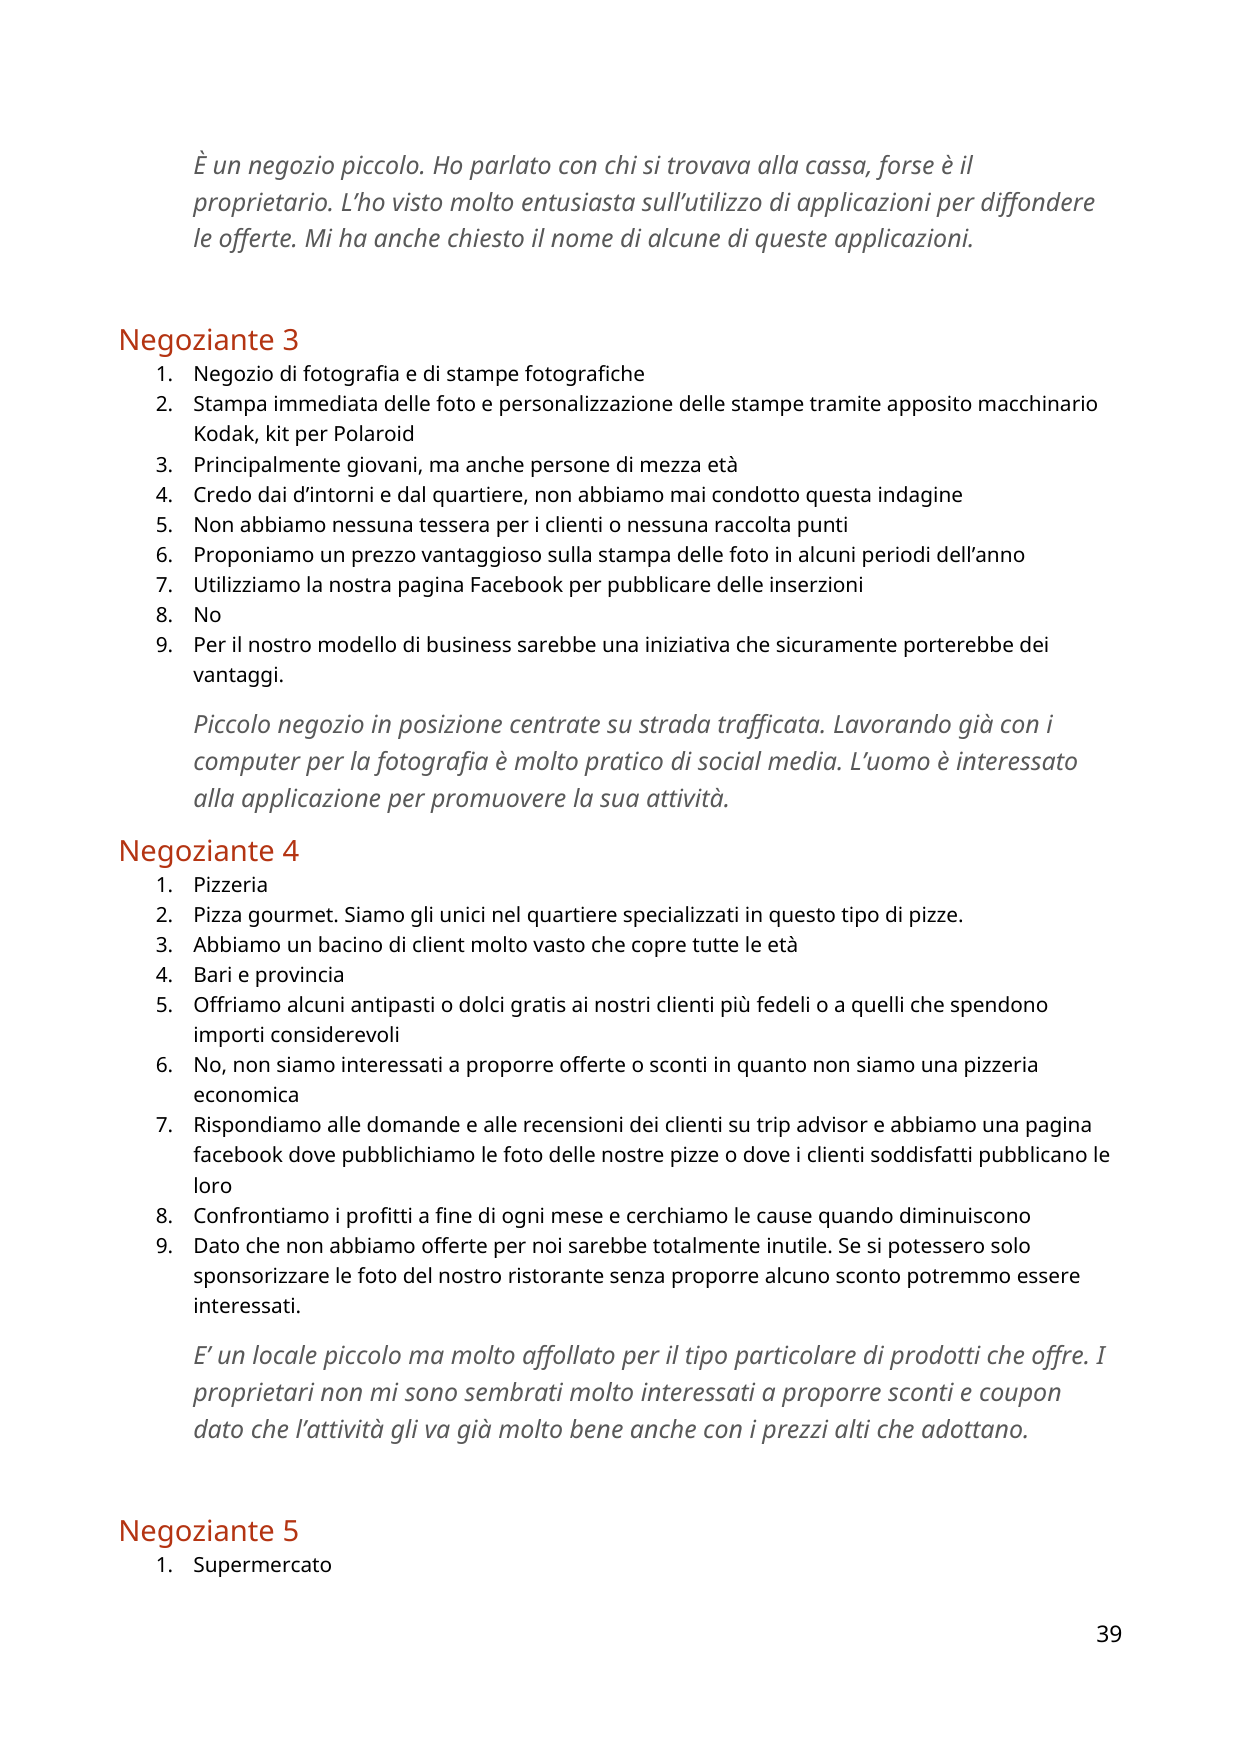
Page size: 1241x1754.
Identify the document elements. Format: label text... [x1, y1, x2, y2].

list Offriamo alcuni antipasti o dolci gratis ai nostri clienti più fedeli o a quelli che spendono importi considerevoli [156, 990, 1122, 1049]
list Negozio di fotografia e di stampe fotografiche [156, 359, 1122, 388]
list Bari e provincia [156, 960, 1122, 988]
list Credo dai d’intorni e dal quartiere, non abbiamo mai condotto questa indagine [156, 480, 1122, 508]
list Pizza gourmet. Siamo gli unici nel quartiere specializzati in questo tipo di pizze. [156, 900, 1122, 928]
list Non abbiamo nessuna tessera per i clienti o nessuna raccolta punti [156, 510, 1122, 538]
list Proponiamo un prezzo vantaggioso sulla stampa delle foto in alcuni periodi dell’anno [156, 540, 1122, 568]
text E’ un locale piccolo ma molto affollato per il tipo particolare di prodotti che offre. I proprietari non mi sono sembrati molto interessati a proporre sconti e coupon dato che l’attività gli va già molto bene anche con i prezzi alti che adottano. [193, 1338, 1122, 1446]
list Confrontiamo i profitti a fine di ogni mese e cerchiamo le cause quando diminuiscono [156, 1201, 1122, 1229]
list Per il nostro modello di business sarebbe una iniziativa che sicuramente porterebbe dei vantaggi. [156, 630, 1122, 689]
list Utilizziamo la nostra pagina Facebook per pubblicare delle inserzioni [156, 570, 1122, 598]
list Abbiamo un bacino di client molto vasto che copre tutte le età [156, 930, 1122, 958]
list Supermercato [156, 1550, 1122, 1578]
list Dato che non abbiamo offerte per noi sarebbe totalmente inutile. Se si potessero solo sponsorizzare le foto del nostro ristorante senza proporre alcuno sconto potremmo essere interessati. [156, 1231, 1122, 1319]
text È un negozio piccolo. Ho parlato con chi si trovava alla cassa, forse è il proprietario. L’ho visto molto entusiasta sull’utilizzo di applicazioni per diffondere le offerte. Mi ha anche chiesto il nome di alcune di queste applicazioni. [193, 148, 1122, 255]
list Rispondiamo alle domande e alle recensioni dei clienti su trip advisor e abbiamo una pagina facebook dove pubblichiamo le foto delle nostre pizze o dove i clienti soddisfatti pubblicano le loro [156, 1111, 1122, 1199]
list Pizzeria [156, 870, 1122, 898]
list Principalmente giovani, ma anche persone di mezza età [156, 450, 1122, 478]
subtitle Negoziante 4 [118, 830, 1122, 870]
subtitle Negoziante 5 [118, 1510, 1122, 1550]
subtitle Negoziante 3 [118, 320, 1122, 359]
list No, non siamo interessati a proporre offerte o sconti in quanto non siamo una pizzeria economica [156, 1050, 1122, 1109]
list No [156, 600, 1122, 629]
list Stampa immediata delle foto e personalizzazione delle stampe tramite apposito macchinario Kodak, kit per Polaroid [156, 389, 1122, 448]
text Piccolo negozio in posizione centrate su strada trafficata. Lavorando già con i computer per la fotografia è molto pratico di social media. L’uomo è interessato alla applicazione per promuovere la sua attività. [193, 707, 1122, 815]
